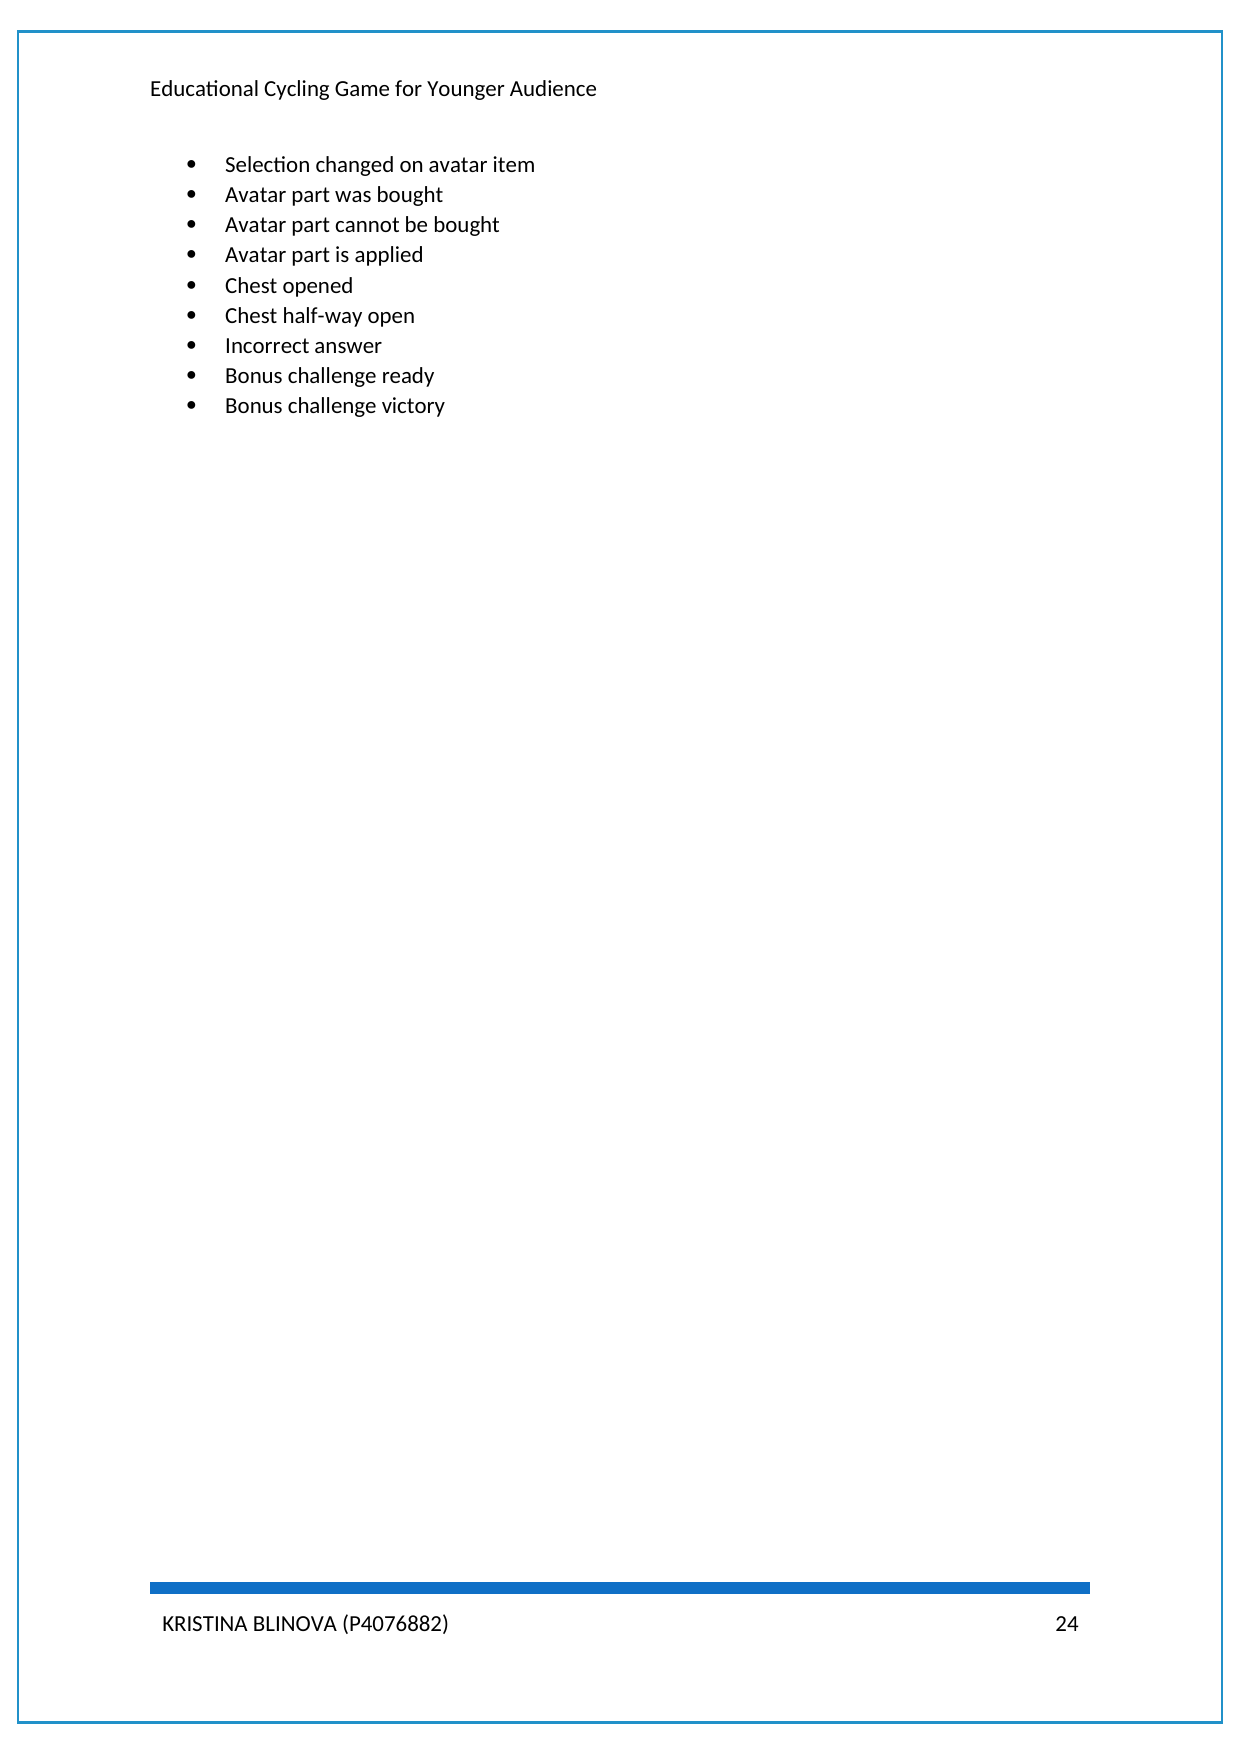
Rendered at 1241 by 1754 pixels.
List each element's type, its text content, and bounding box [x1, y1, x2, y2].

list Avatar part cannot be bought [187, 210, 1090, 238]
list Chest opened [187, 271, 1090, 299]
list Bonus challenge victory [187, 392, 1090, 420]
list Incorrect answer [187, 331, 1090, 359]
list Bonus challenge ready [187, 361, 1090, 389]
list Chest half-way open [187, 301, 1090, 329]
list Selection changed on avatar item [187, 150, 1090, 178]
list Avatar part is applied [187, 241, 1090, 269]
list Avatar part was bought [187, 180, 1090, 208]
